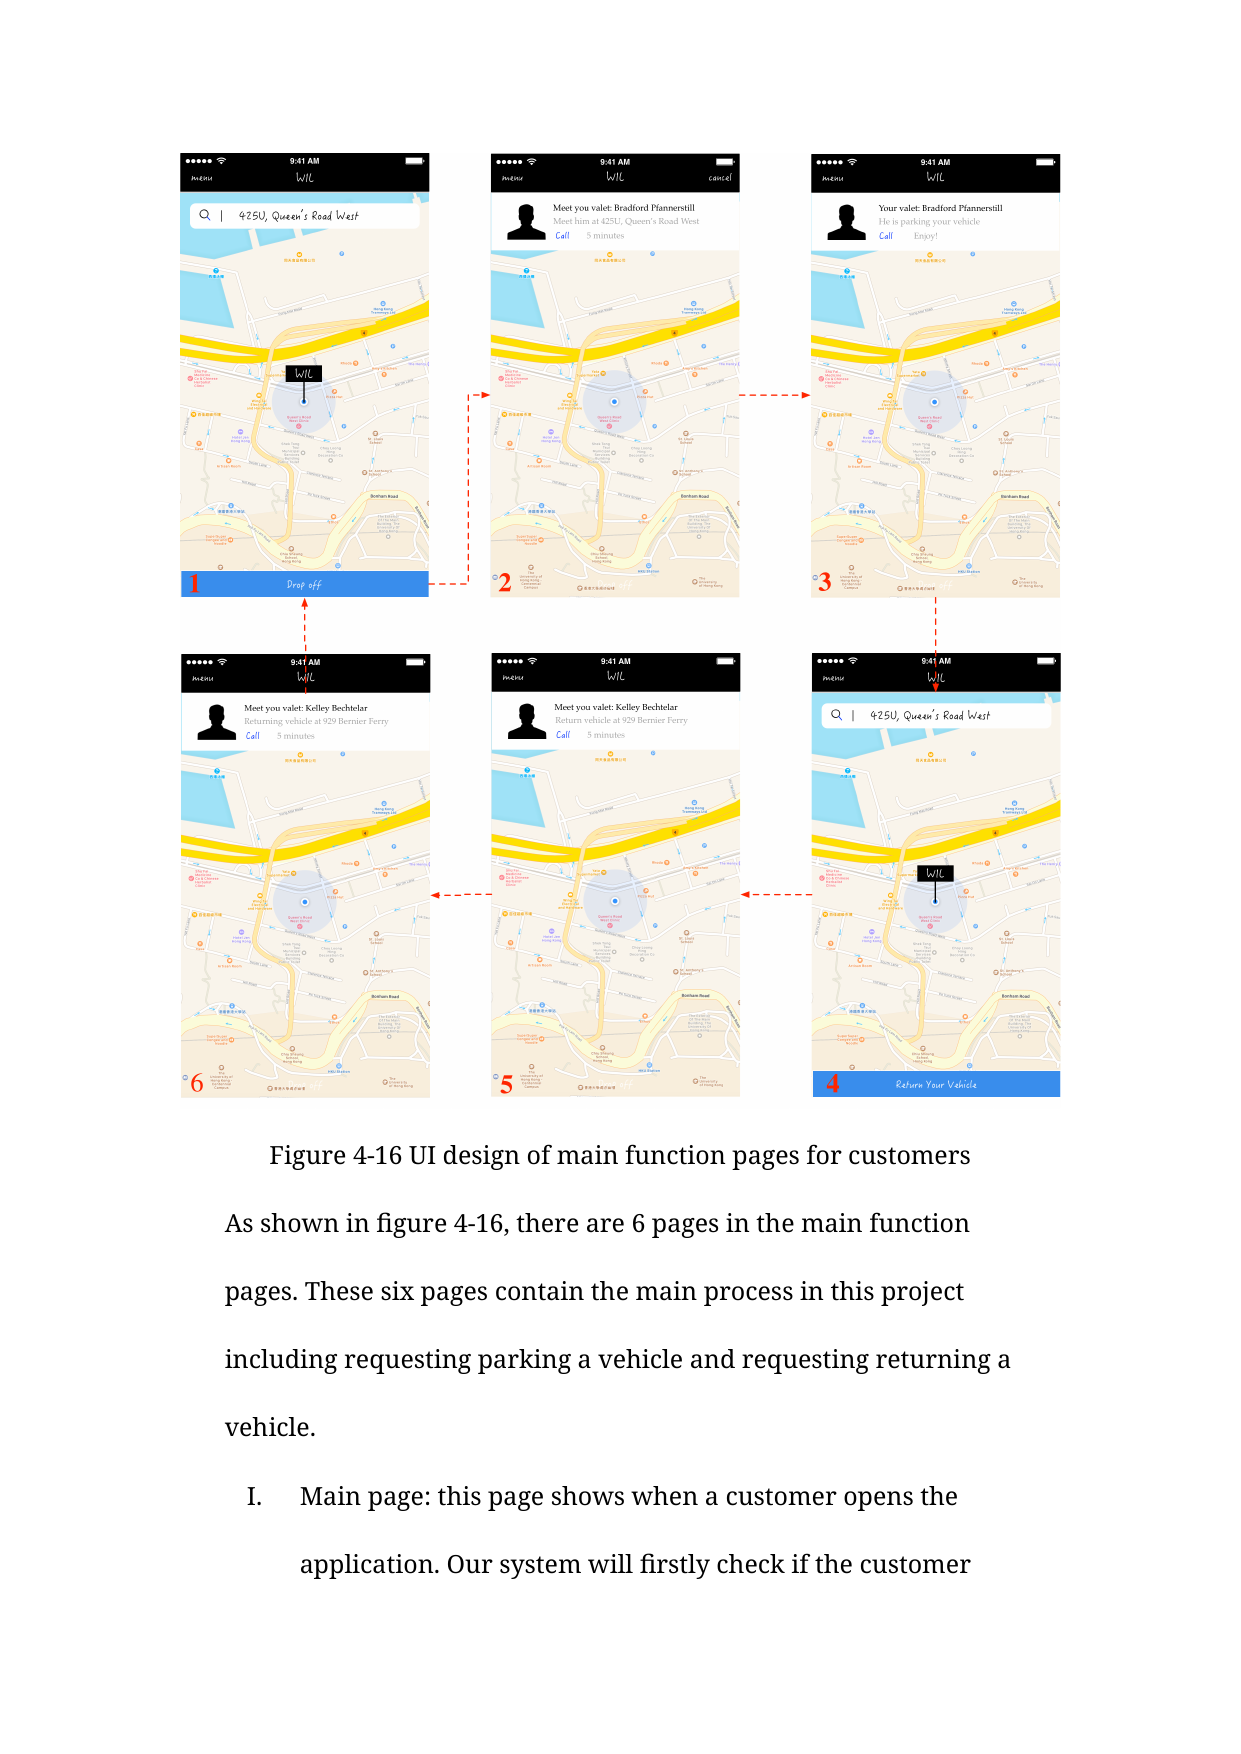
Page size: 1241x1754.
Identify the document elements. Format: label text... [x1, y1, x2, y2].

text Figure 4-16 UI design of main function pages for customers [224, 1137, 1016, 1172]
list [262, 1478, 1016, 1580]
picture [180, 153, 1061, 1109]
text As shown in figure 4-16, there are 6 pages in the main function pages. These six pages contain the main process in this project including requesting parking a vehicle and requesting returning a vehicle. [224, 1206, 1016, 1444]
